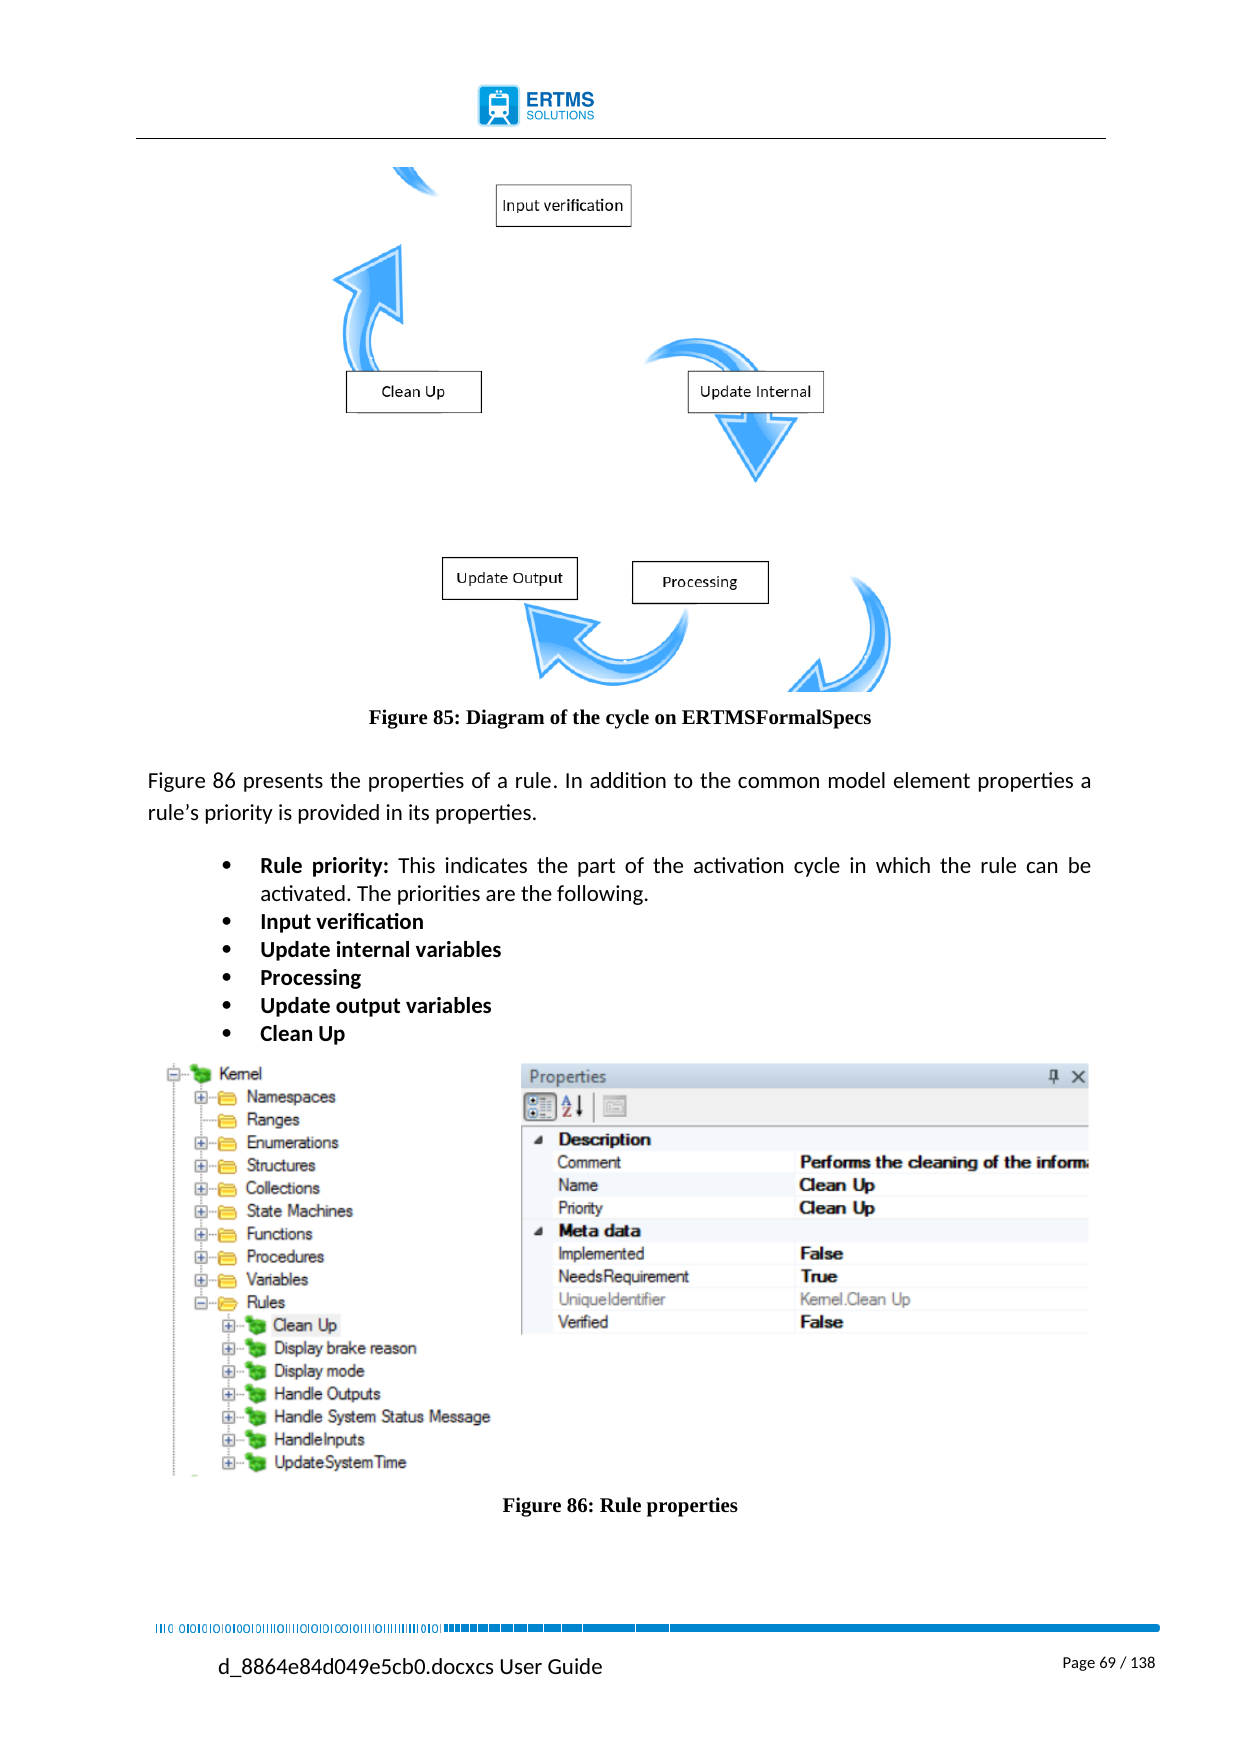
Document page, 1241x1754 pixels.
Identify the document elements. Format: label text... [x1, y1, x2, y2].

list Processing [223, 963, 1093, 991]
picture [466, 73, 605, 138]
picture [156, 1624, 1160, 1633]
list Update internal variables [223, 935, 1093, 963]
list Update output variables [223, 991, 1093, 1019]
list Input verification [223, 907, 1093, 935]
list Rule priority: This indicates the part of the activation cycle in which the rule can be activated. The priorities are the following. [223, 851, 1093, 907]
text Figure 85: Diagram of the cycle on ERTMSFormalSpecs [148, 704, 1093, 729]
text Figure 86: Rule properties [148, 1493, 1093, 1517]
text Figure 86 presents the properties of a rule. In addition to the common model element properties a rule’s priority is provided in its properties. [148, 766, 1093, 826]
list Clean Up [223, 1019, 1093, 1047]
